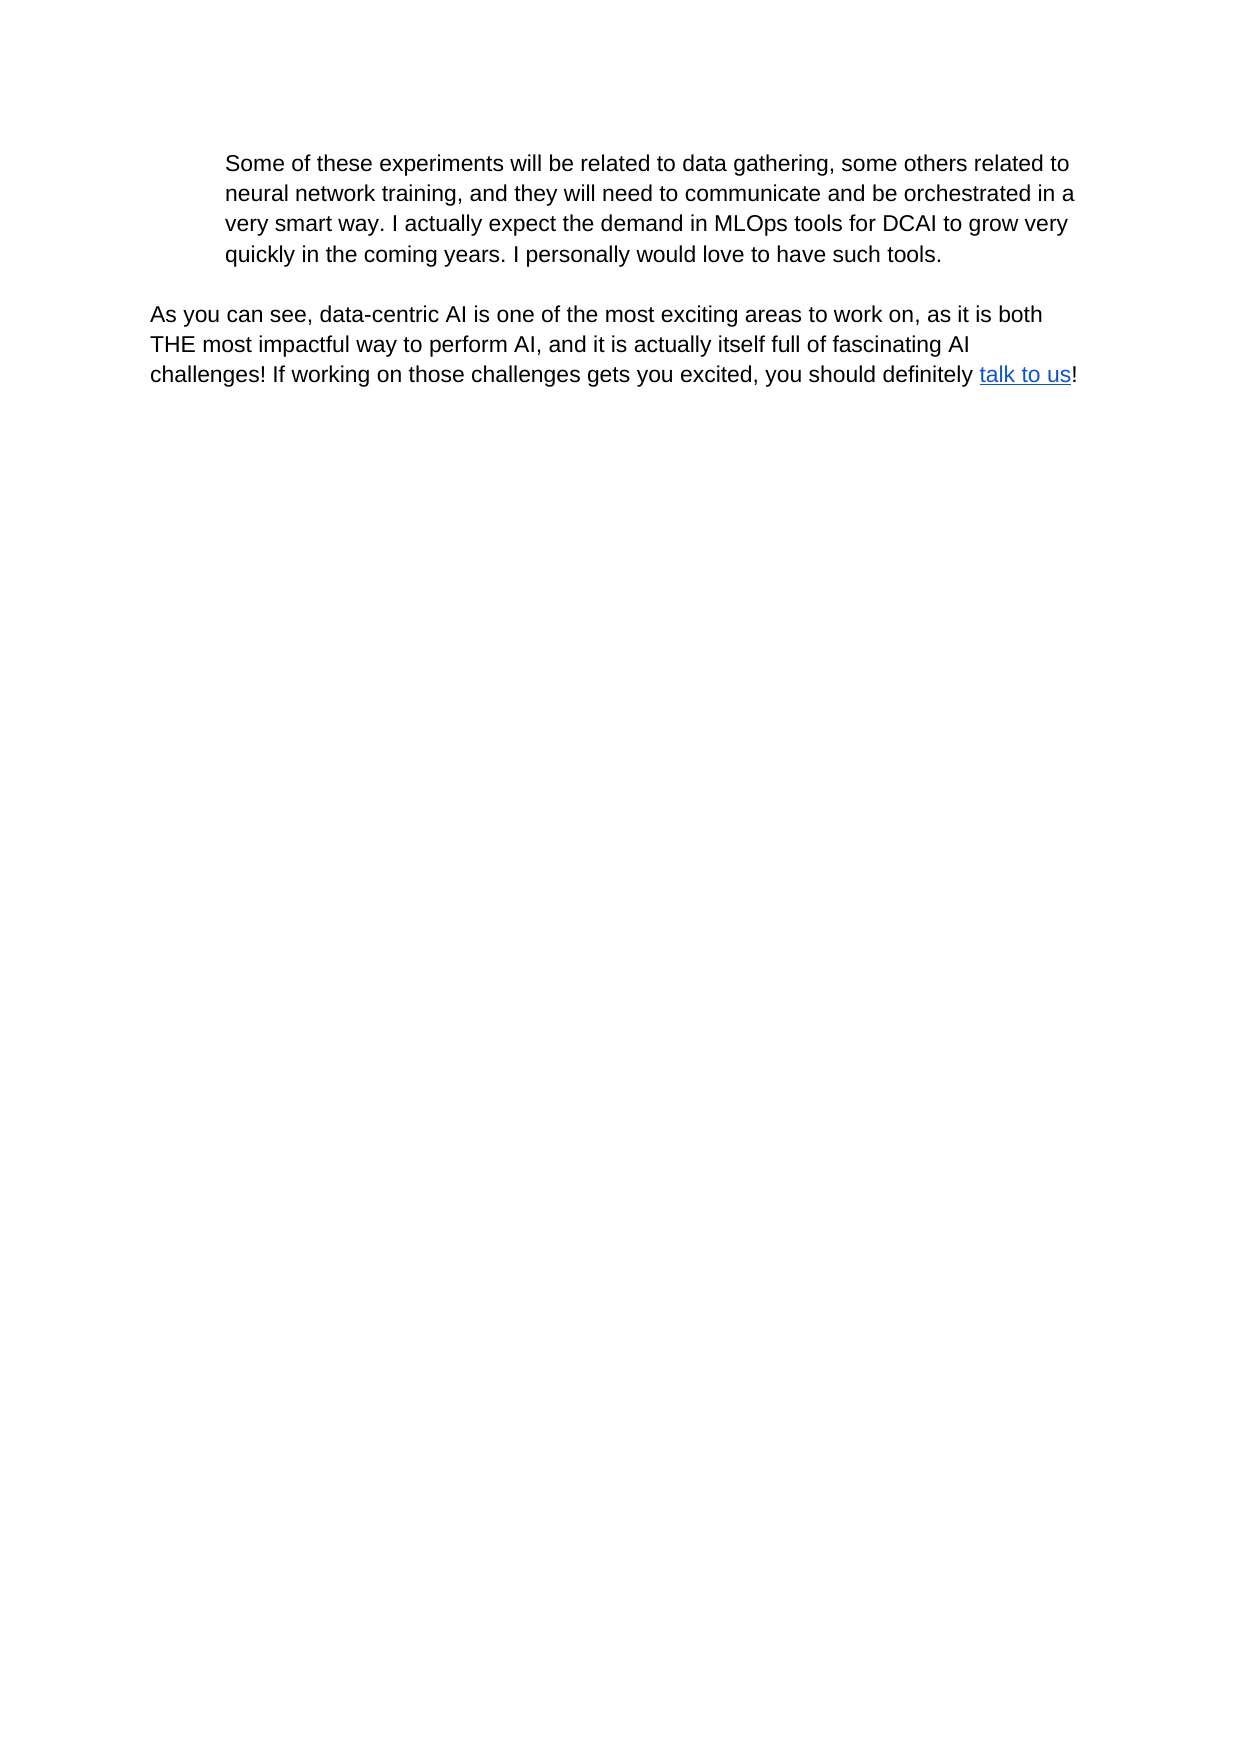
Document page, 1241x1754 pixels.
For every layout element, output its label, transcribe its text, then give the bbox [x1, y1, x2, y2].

text As you can see, data-centric AI is one of the most exciting areas to work on, as it is both THE most impactful way to perform AI, and it is actually itself full of fascinating AI challenges! If working on those challenges gets you excited, you should definitely talk to us! [150, 301, 1090, 388]
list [187, 150, 1090, 267]
